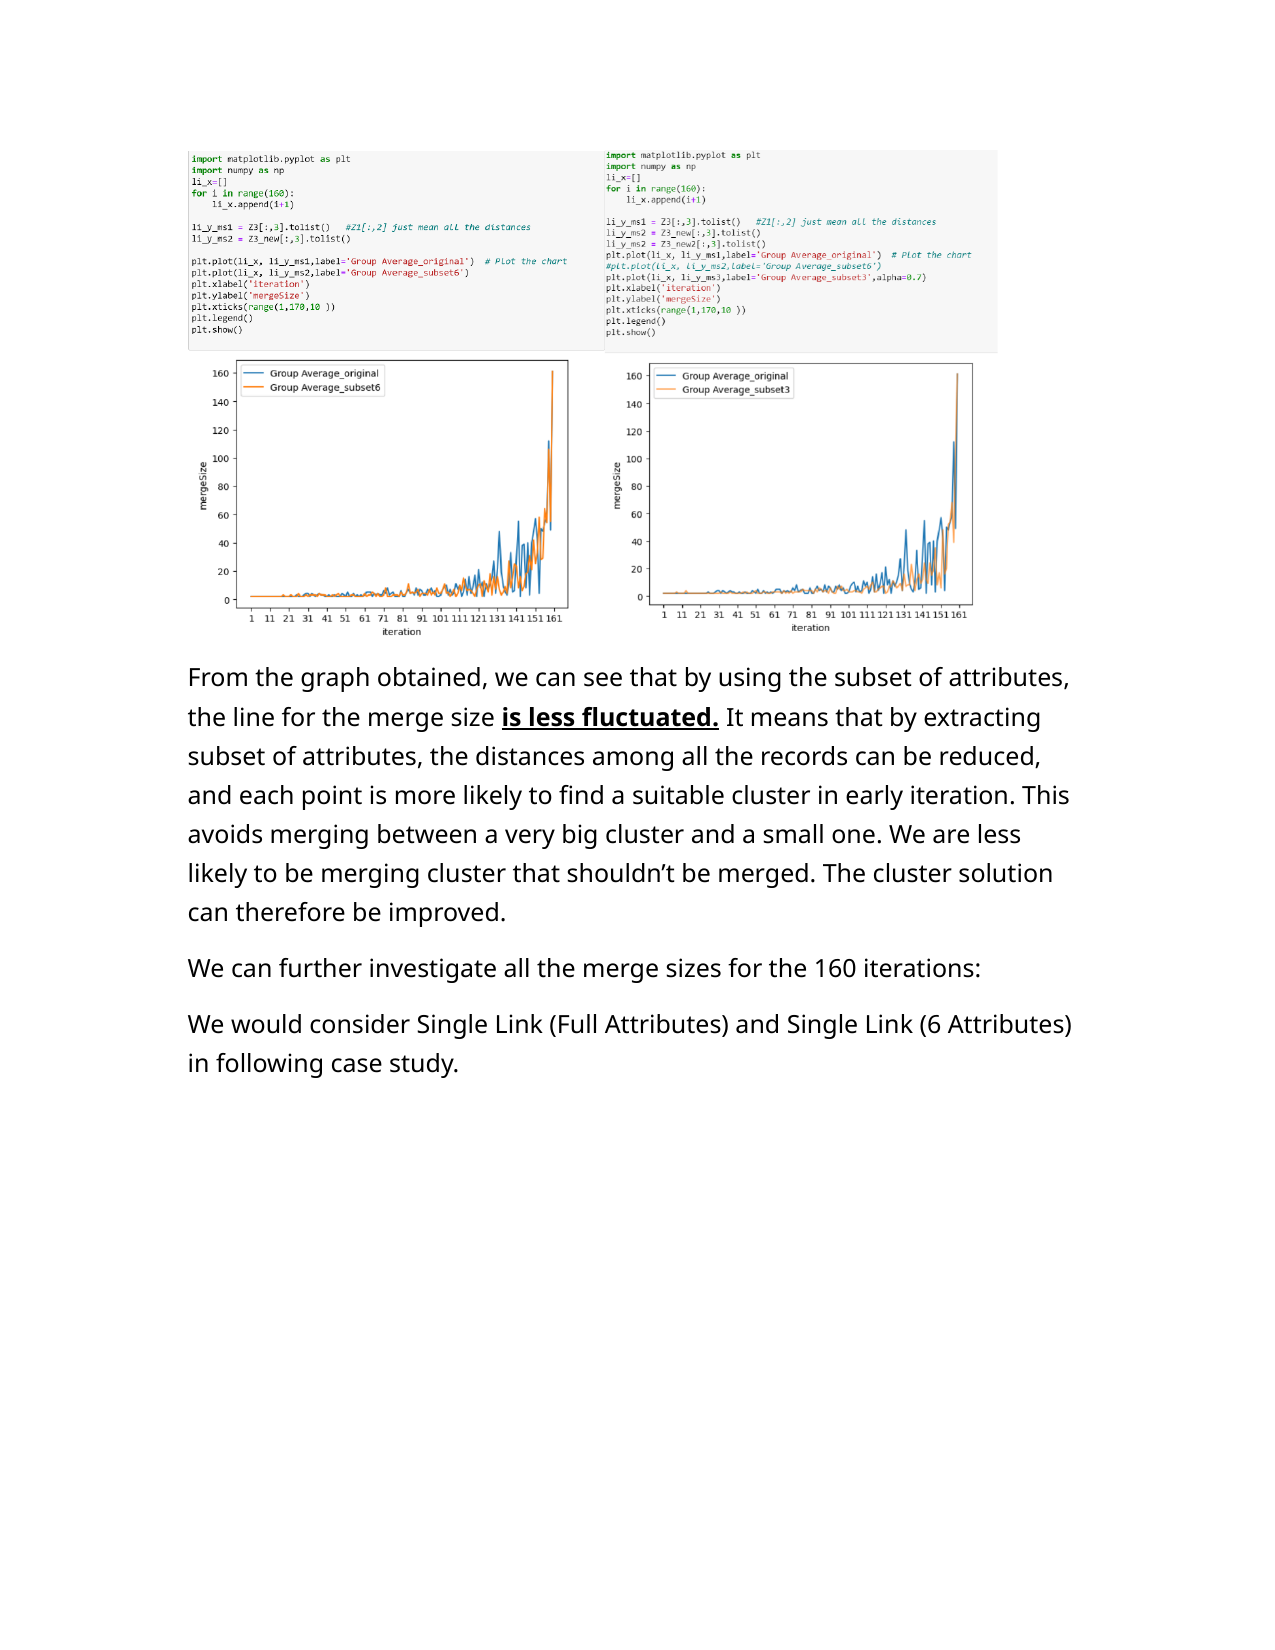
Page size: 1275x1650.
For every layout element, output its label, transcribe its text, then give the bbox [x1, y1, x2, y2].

picture [187, 150, 998, 639]
text We can further investigate all the merge sizes for the 160 iterations: [187, 951, 1087, 985]
text From the graph obtained, we can see that by using the subset of attributes, the line for the merge size is less fluctuated. It means that by extracting subset of attributes, the distances among all the records can be reduced, and each point is more likely to find a suitable cluster in early iteration. This avoids merging between a very big cluster and a small one. We are less likely to be merging cluster that shouldn’t be merged. The cluster solution can therefore be improved. [187, 660, 1087, 929]
text We would consider Single Link (Full Attributes) and Single Link (6 Attributes) in following case study. [187, 1007, 1087, 1080]
